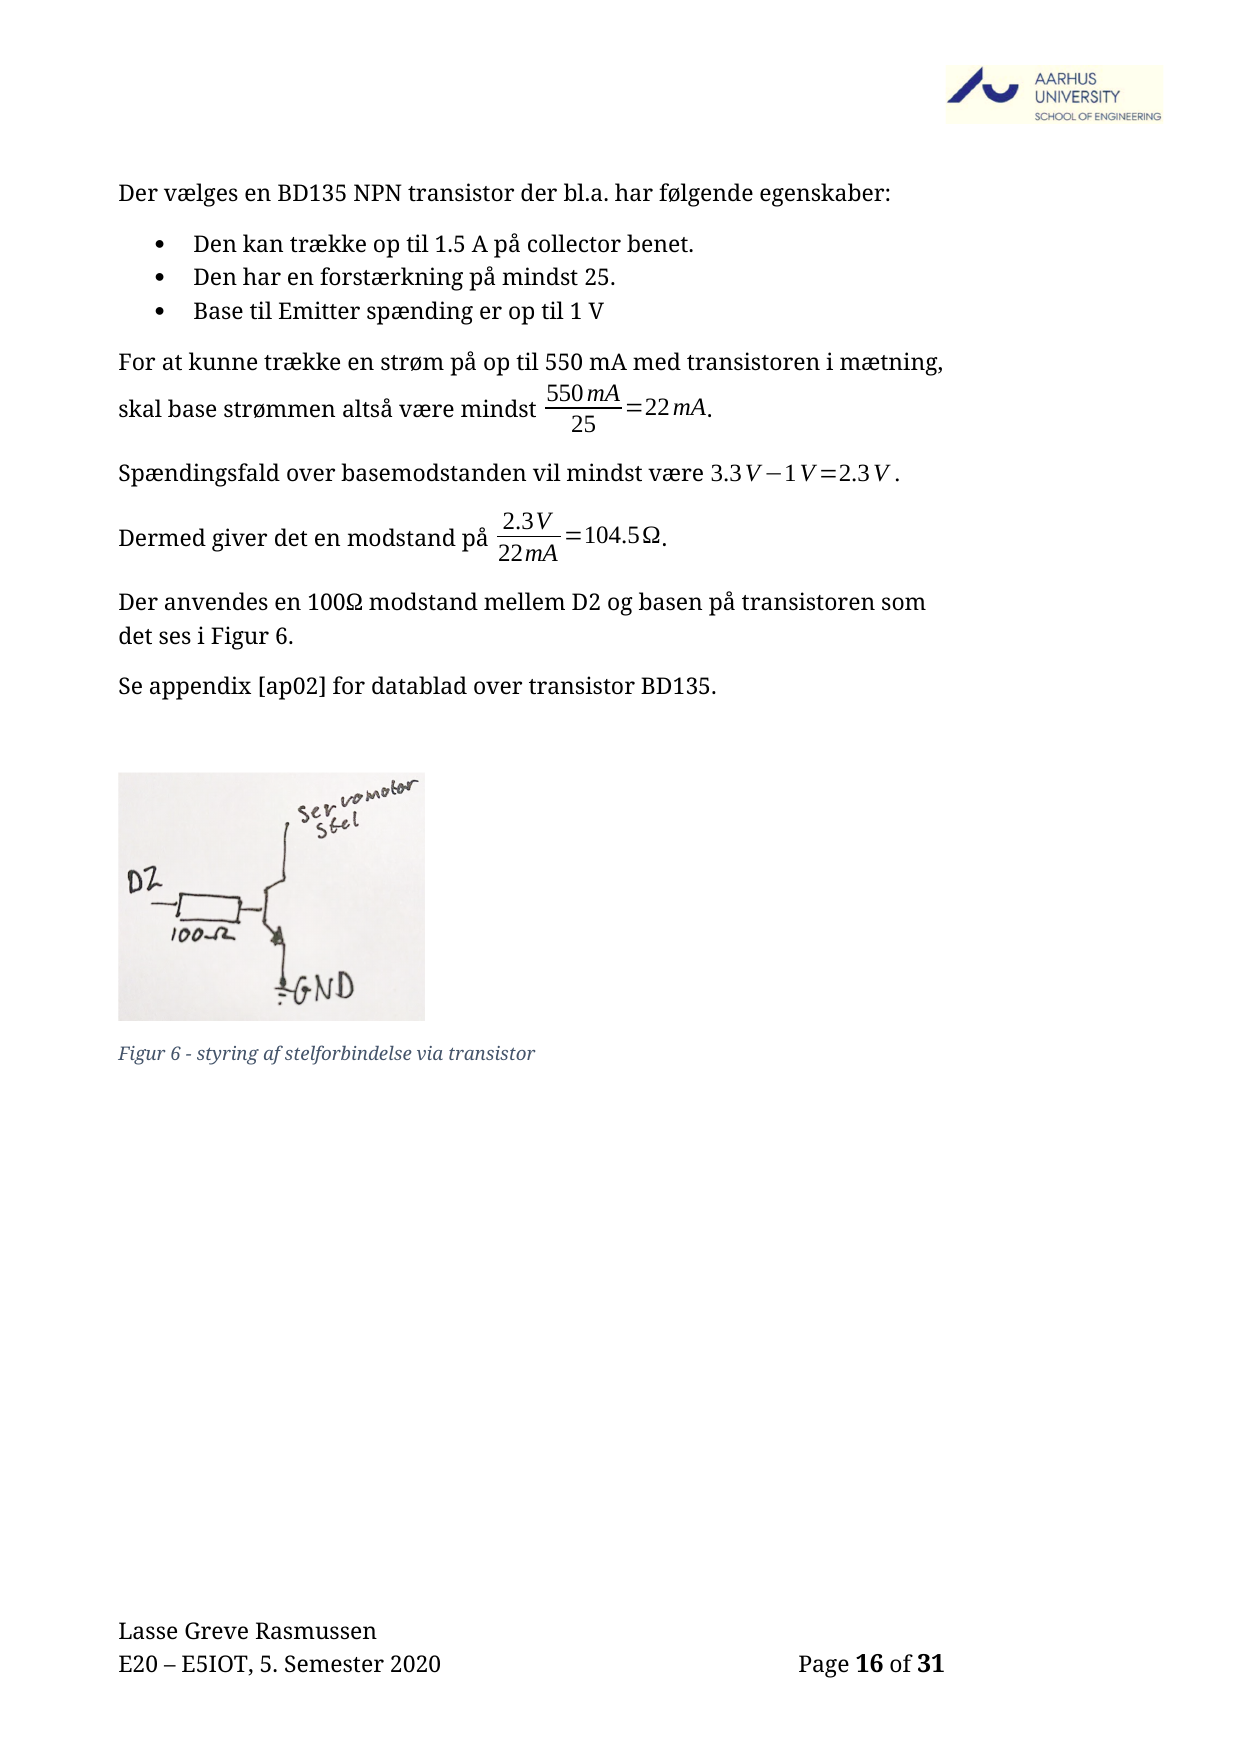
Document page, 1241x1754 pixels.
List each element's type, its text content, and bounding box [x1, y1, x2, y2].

text For at kunne trække en strøm på op til 550 mA med transistoren i mætning, skal base strømmen altså være mindst . [118, 346, 945, 438]
picture [944, 46, 1164, 136]
text Der anvendes en 100Ω modstand mellem D2 og basen på transistoren som det ses i Figur 6. [118, 586, 945, 651]
picture [119, 773, 425, 1021]
list Base til Emitter spænding er op til 1 V [156, 295, 945, 326]
text Spændingsfald over basemodstanden vil mindst være [118, 457, 945, 489]
text Se appendix [ap02] for datablad over transistor BD135. [118, 670, 945, 701]
list Den kan trække op til 1.5 A på collector benet. [156, 228, 945, 259]
text Dermed giver det en modstand på . [118, 508, 945, 567]
text Figur 6 - styring af stelforbindelse via transistor [118, 1040, 945, 1066]
text Der vælges en BD135 NPN transistor der bl.a. har følgende egenskaber: [118, 177, 945, 208]
list Den har en forstærkning på mindst 25. [156, 261, 945, 293]
